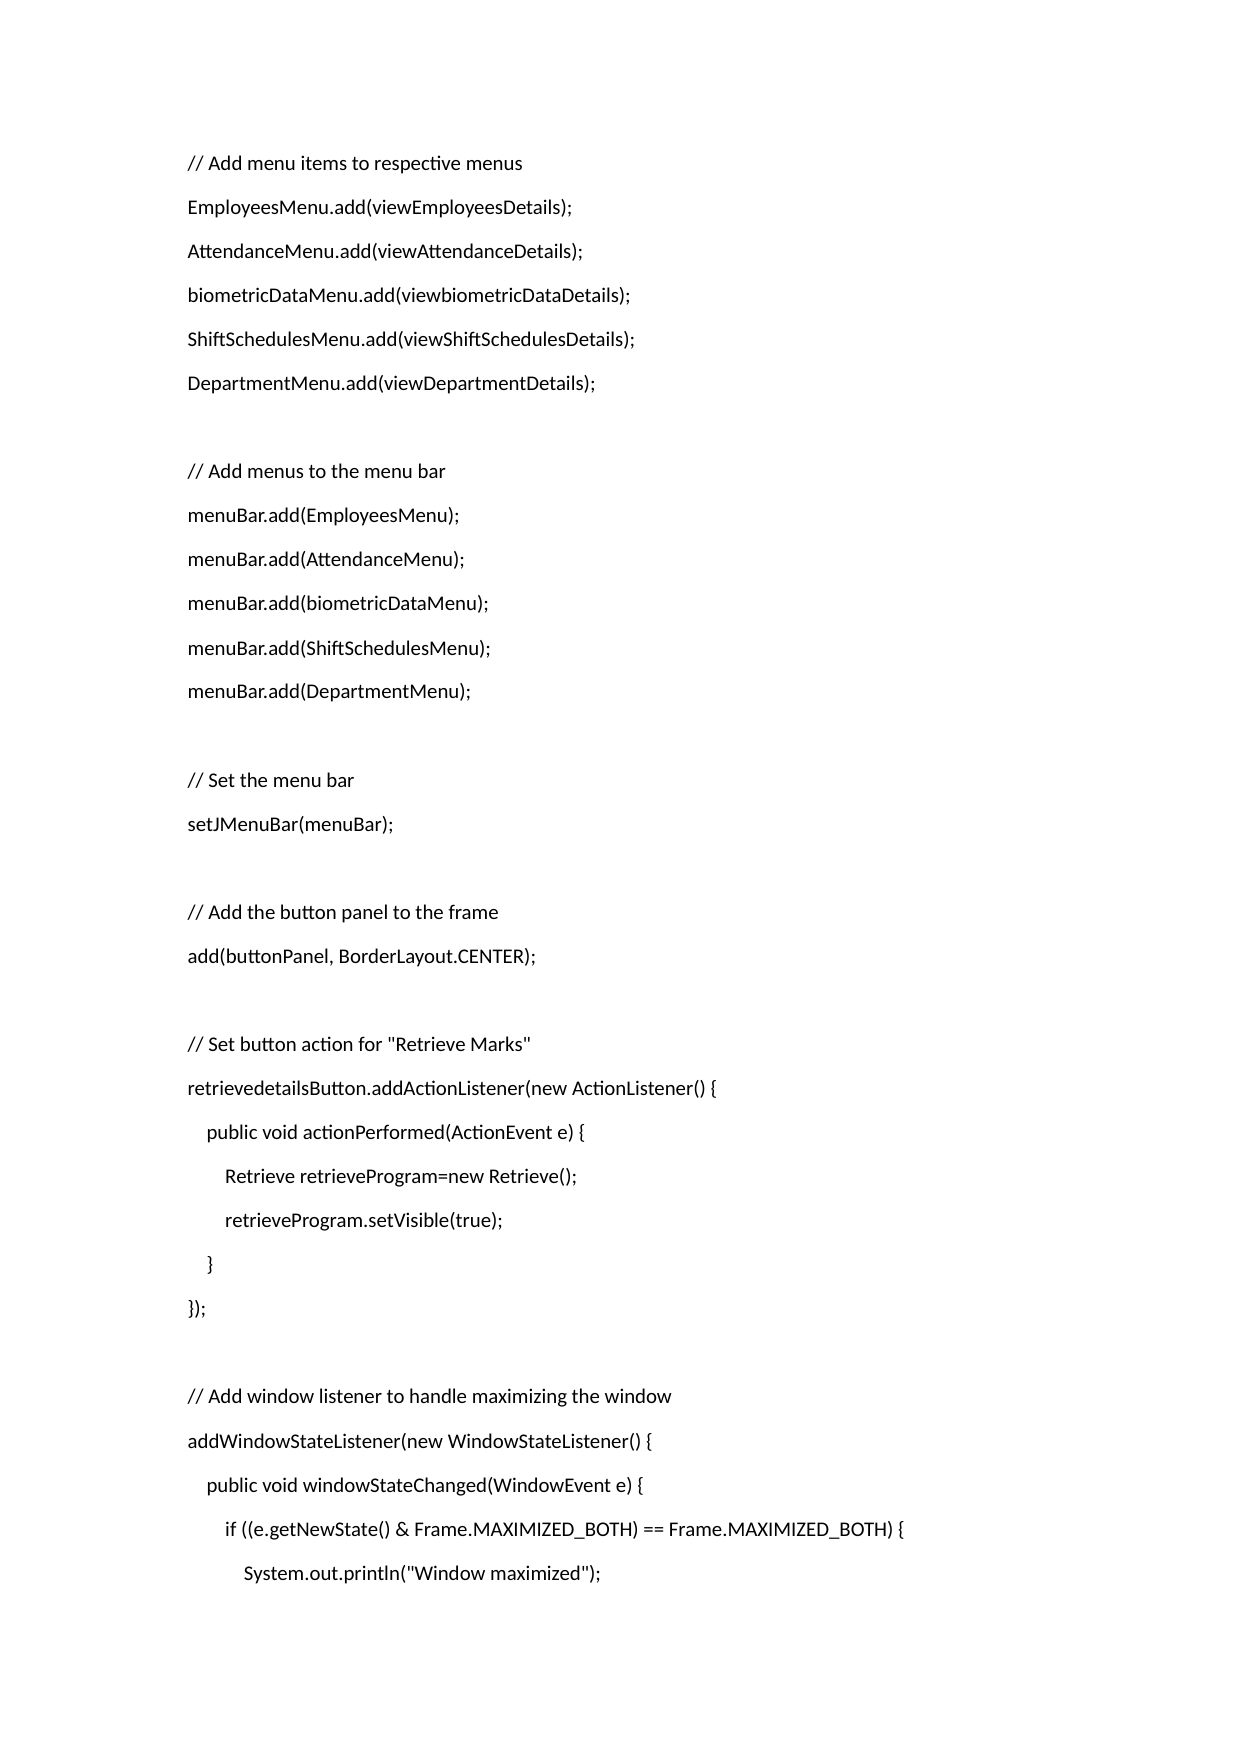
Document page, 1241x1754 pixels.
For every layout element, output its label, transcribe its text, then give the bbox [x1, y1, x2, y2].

text AttendanceMenu.add(viewAttendanceDetails); [150, 238, 1090, 263]
text // Set button action for "Retrieve Marks" [150, 1031, 1090, 1057]
text menuBar.add(AttendanceMenu); [150, 547, 1090, 572]
text setJMenuBar(menuBar); [150, 811, 1090, 836]
text Retrieve retrieveProgram=new Retrieve(); [150, 1163, 1090, 1189]
text EmployeesMenu.add(viewEmployeesDetails); [150, 194, 1090, 219]
text menuBar.add(biometricDataMenu); [150, 591, 1090, 616]
text retrieveProgram.setVisible(true); [150, 1207, 1090, 1233]
text }); [150, 1296, 1090, 1321]
text menuBar.add(ShiftSchedulesMenu); [150, 635, 1090, 660]
text add(buttonPanel, BorderLayout.CENTER); [150, 943, 1090, 968]
text retrievedetailsButton.addActionListener(new ActionListener() { [150, 1075, 1090, 1101]
text // Add the button panel to the frame [150, 899, 1090, 924]
text System.out.println("Window maximized"); [150, 1560, 1090, 1585]
text } [150, 1252, 1090, 1277]
text // Add menus to the menu bar [150, 458, 1090, 484]
text addWindowStateListener(new WindowStateListener() { [150, 1428, 1090, 1453]
text if ((e.getNewState() & Frame.MAXIMIZED_BOTH) == Frame.MAXIMIZED_BOTH) { [150, 1516, 1090, 1541]
text biometricDataMenu.add(viewbiometricDataDetails); [150, 282, 1090, 308]
text // Add window listener to handle maximizing the window [150, 1384, 1090, 1409]
text // Add menu items to respective menus [150, 150, 1090, 175]
text DepartmentMenu.add(viewDepartmentDetails); [150, 370, 1090, 396]
text ShiftSchedulesMenu.add(viewShiftSchedulesDetails); [150, 326, 1090, 352]
text menuBar.add(EmployeesMenu); [150, 502, 1090, 528]
text // Set the menu bar [150, 767, 1090, 792]
text menuBar.add(DepartmentMenu); [150, 679, 1090, 704]
text public void windowStateChanged(WindowEvent e) { [150, 1472, 1090, 1497]
text public void actionPerformed(ActionEvent e) { [150, 1119, 1090, 1145]
